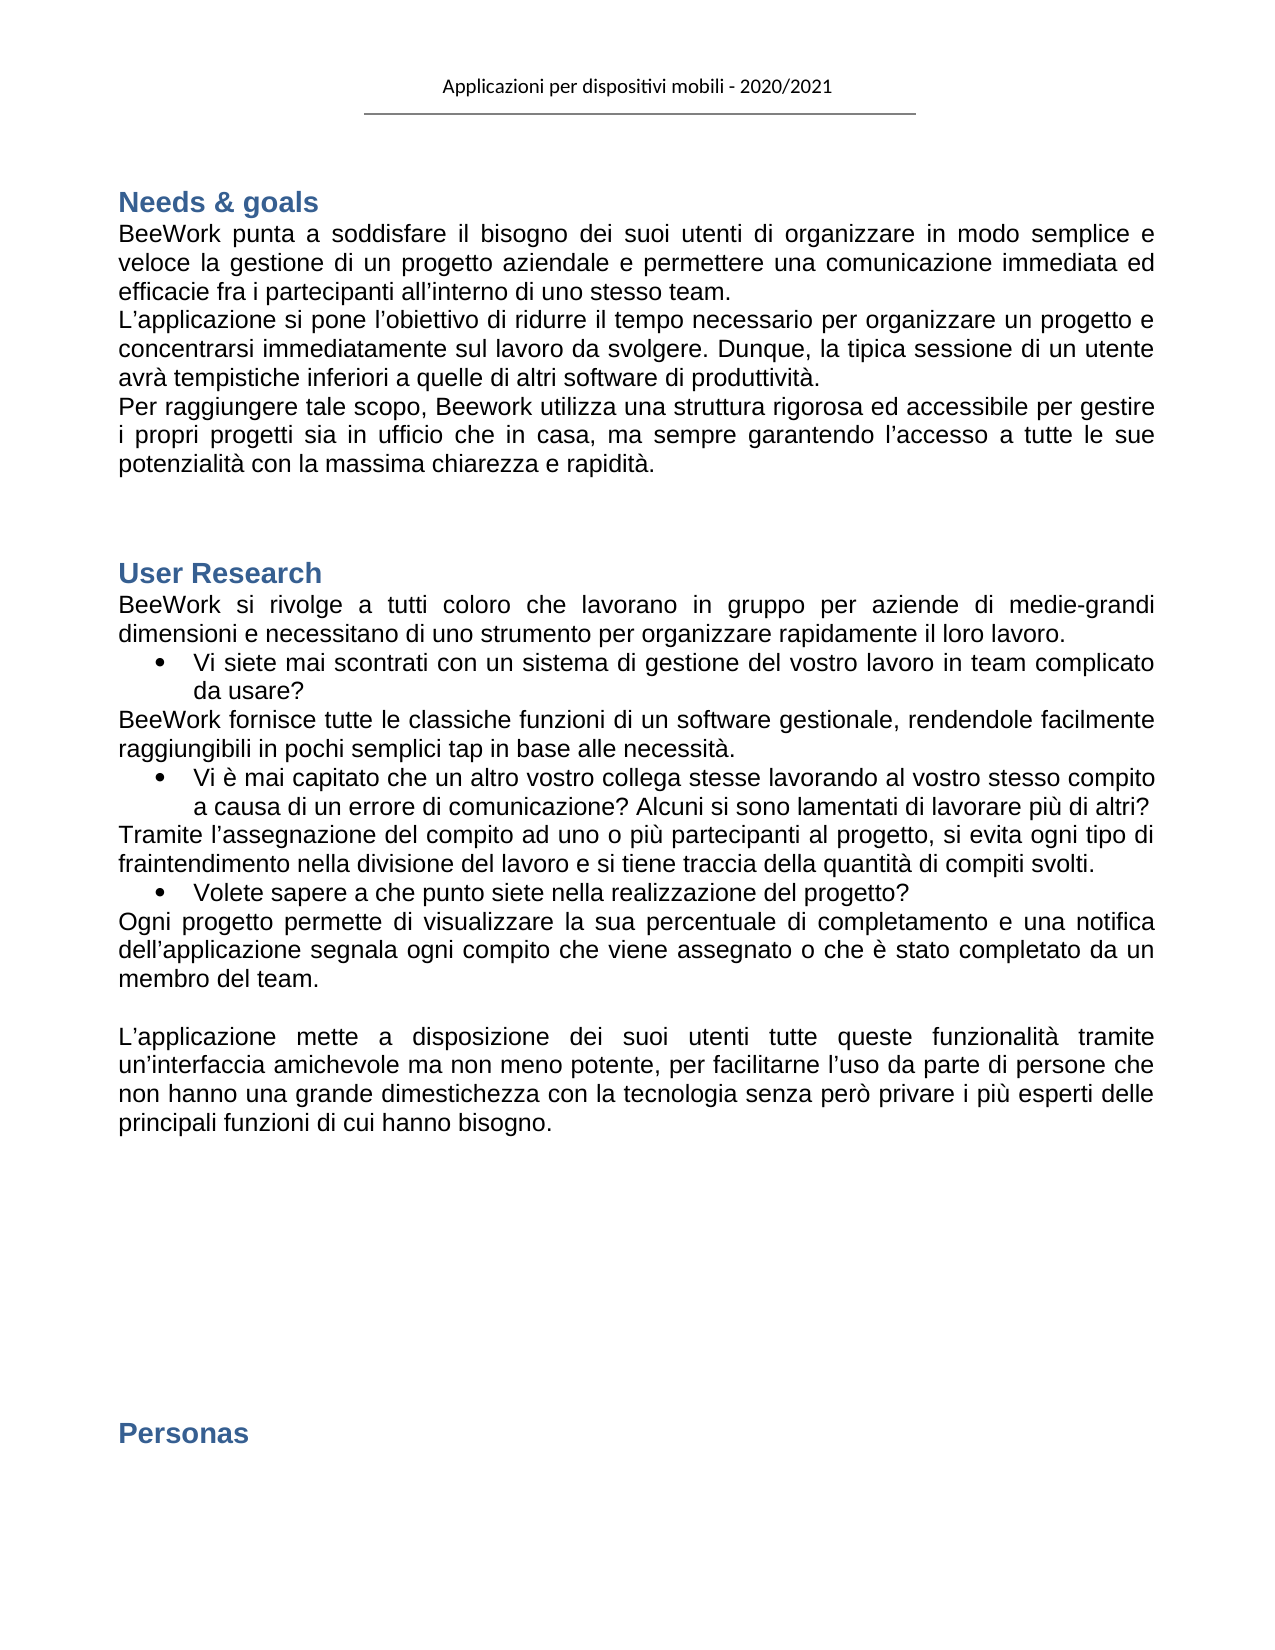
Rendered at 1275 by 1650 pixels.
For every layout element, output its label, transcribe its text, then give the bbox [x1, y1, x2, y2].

subtitle Personas [118, 1417, 1157, 1450]
text Tramite l’assegnazione del compito ad uno o più partecipanti al progetto, si evita ogni tipo di fraintendimento nella divisione del lavoro e si tiene traccia della quantità di compiti svolti. [118, 820, 1157, 878]
text BeeWork si rivolge a tutti coloro che lavorano in gruppo per aziende di medie-grandi dimensioni e necessitano di uno strumento per organizzare rapidamente il loro lavoro. [118, 590, 1157, 647]
text L’applicazione si pone l’obiettivo di ridurre il tempo necessario per organizzare un progetto e concentrarsi immediatamente sul lavoro da svolgere. Dunque, la tipica sessione di un utente avrà tempistiche inferiori a quelle di altri software di produttività. [118, 305, 1157, 391]
text Needs & goals [118, 185, 1157, 219]
subtitle User Research [118, 556, 1157, 590]
text BeeWork fornisce tutte le classiche funzioni di un software gestionale, rendendole facilmente raggiungibili in pochi semplici tap in base alle necessità. [118, 705, 1157, 763]
list Vi siete mai scontrati con un sistema di gestione del vostro lavoro in team complicato da usare? [156, 647, 1157, 705]
list Vi è mai capitato che un altro vostro collega stesse lavorando al vostro stesso compito a causa di un errore di comunicazione? Alcuni si sono lamentati di lavorare più di altri? [156, 763, 1157, 820]
text Per raggiungere tale scopo, Beework utilizza una struttura rigorosa ed accessibile per gestire i propri progetti sia in ufficio che in casa, ma sempre garantendo l’accesso a tutte le sue potenzialità con la massima chiarezza e rapidità. [118, 391, 1157, 478]
text L’applicazione mette a disposizione dei suoi utenti tutte queste funzionalità tramite un’interfaccia amichevole ma non meno potente, per facilitarne l’uso da parte di persone che non hanno una grande dimestichezza con la tecnologia senza però privare i più esperti delle principali funzioni di cui hanno bisogno. [118, 1022, 1157, 1137]
text BeeWork punta a soddisfare il bisogno dei suoi utenti di organizzare in modo semplice e veloce la gestione di un progetto aziendale e permettere una comunicazione immediata ed efficacie fra i partecipanti all’interno di uno stesso team. [118, 219, 1157, 305]
list Volete sapere a che punto siete nella realizzazione del progetto? [156, 878, 1157, 907]
text Ogni progetto permette di visualizzare la sua percentuale di completamento e una notifica dell’applicazione segnala ogni compito che viene assegnato o che è stato completato da un membro del team. [118, 907, 1157, 993]
